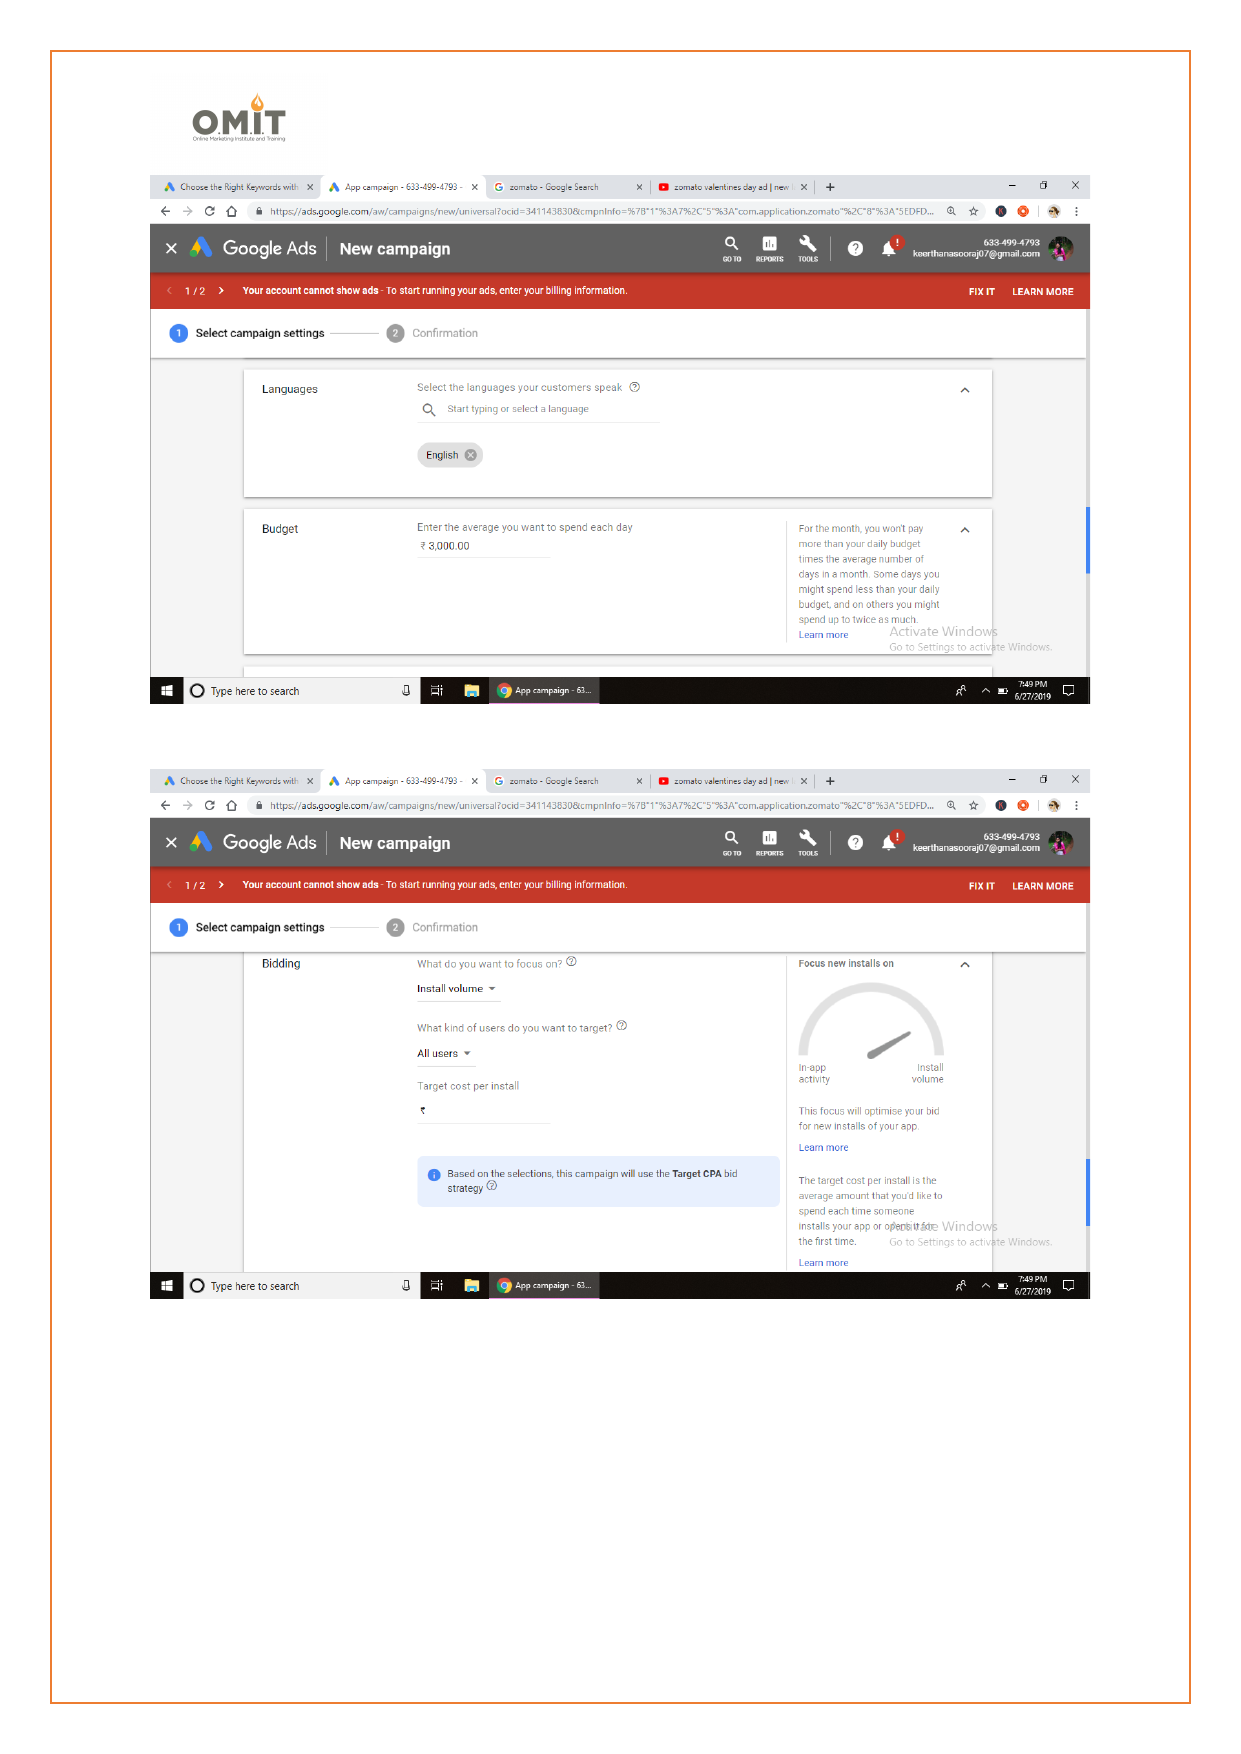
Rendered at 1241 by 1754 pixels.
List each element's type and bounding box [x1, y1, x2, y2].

picture [150, 73, 1091, 704]
picture [150, 769, 1091, 1299]
